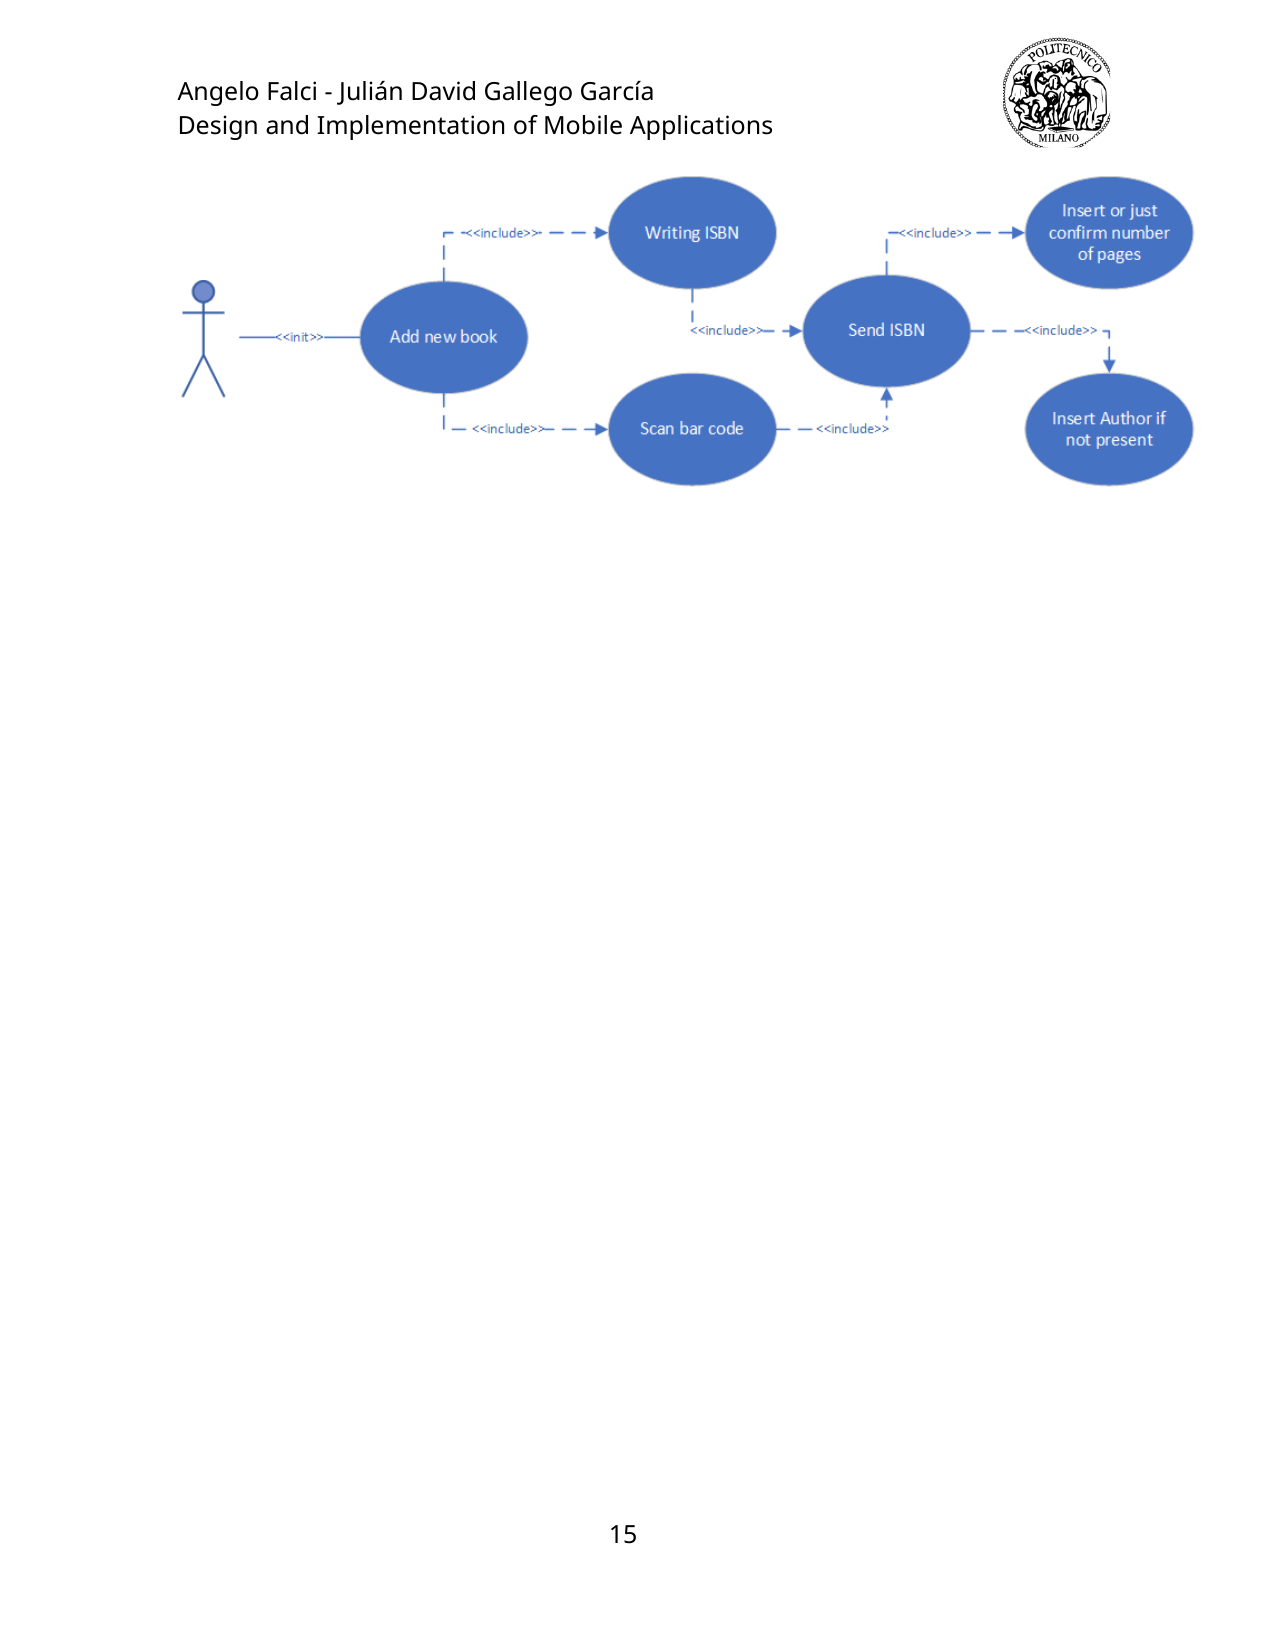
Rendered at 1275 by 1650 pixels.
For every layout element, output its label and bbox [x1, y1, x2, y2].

picture [1001, 37, 1110, 146]
picture [177, 176, 1198, 487]
